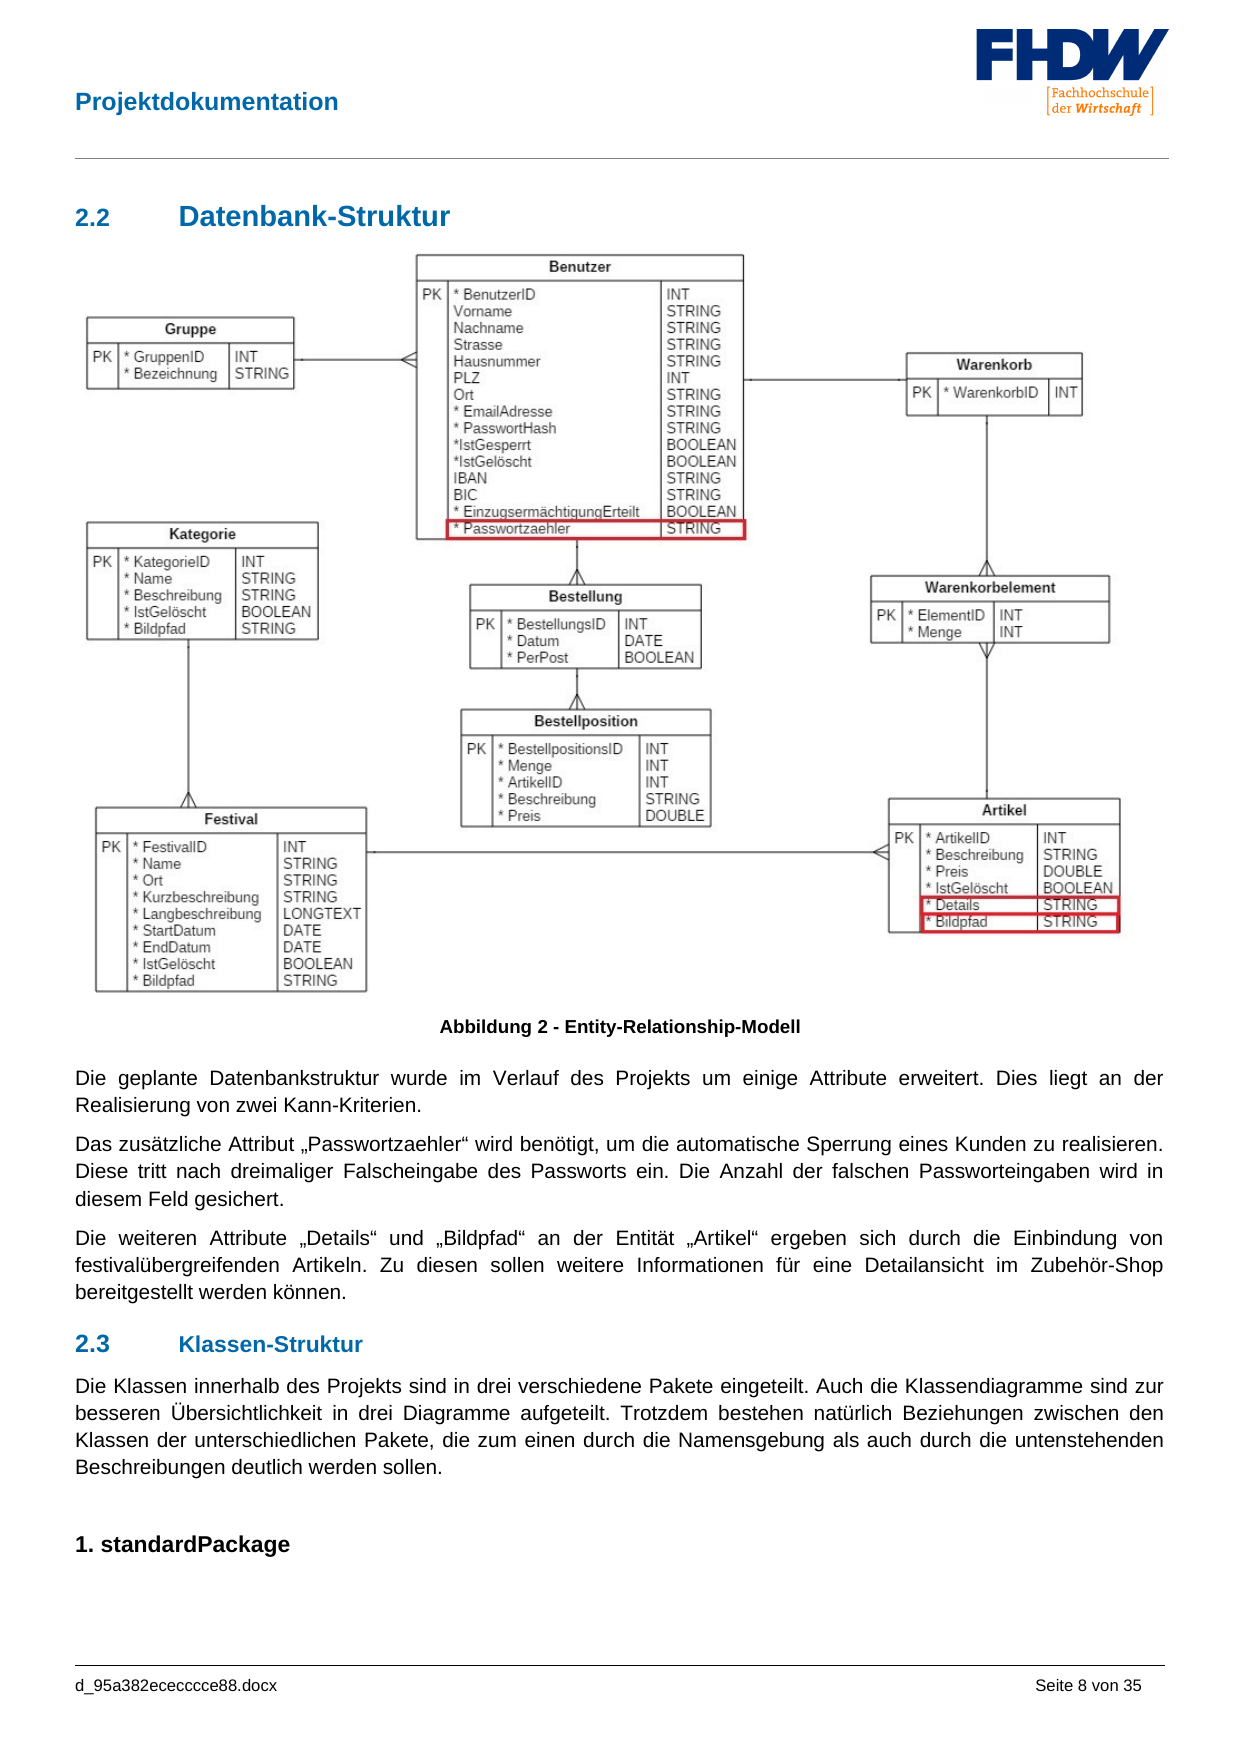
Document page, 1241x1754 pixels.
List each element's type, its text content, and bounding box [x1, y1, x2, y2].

text 1. standardPackage [75, 1531, 1165, 1558]
picture [76, 244, 1164, 998]
text Die geplante Datenbankstruktur wurde im Verlauf des Projekts um einige Attribute erweitert. Dies liegt an der Realisierung von zwei Kann-Kriterien. [75, 1062, 1165, 1117]
text Die weiteren Attribute „Details“ und „Bildpfad“ an der Entität „Artikel“ ergeben sich durch die Einbindung von festivalübergreifenden Artikeln. Zu diesen sollen weitere Informationen für eine Detailansicht im Zubehör-Shop bereitgestellt werden können. [75, 1223, 1165, 1304]
picture [976, 29, 1169, 116]
text Das zusätzliche Attribut „Passwortzaehler“ wird benötigt, um die automatische Sperrung eines Kunden zu realisieren. Diese tritt nach dreimaliger Falscheingabe des Passworts ein. Die Anzahl der falschen Passworteingaben wird in diesem Feld gesichert. [75, 1129, 1165, 1210]
subtitle Datenbank-Struktur [75, 199, 1165, 232]
subtitle Klassen-Struktur [75, 1329, 1165, 1358]
text Die Klassen innerhalb des Projekts sind in drei verschiedene Pakete eingeteilt. Auch die Klassendiagramme sind zur besseren Übersichtlichkeit in drei Diagramme aufgeteilt. Trotzdem bestehen natürlich Beziehungen zwischen den Klassen der unterschiedlichen Pakete, die zum einen durch die Namensgebung als auch durch die untenstehenden Beschreibungen deutlich werden sollen. [75, 1370, 1165, 1479]
